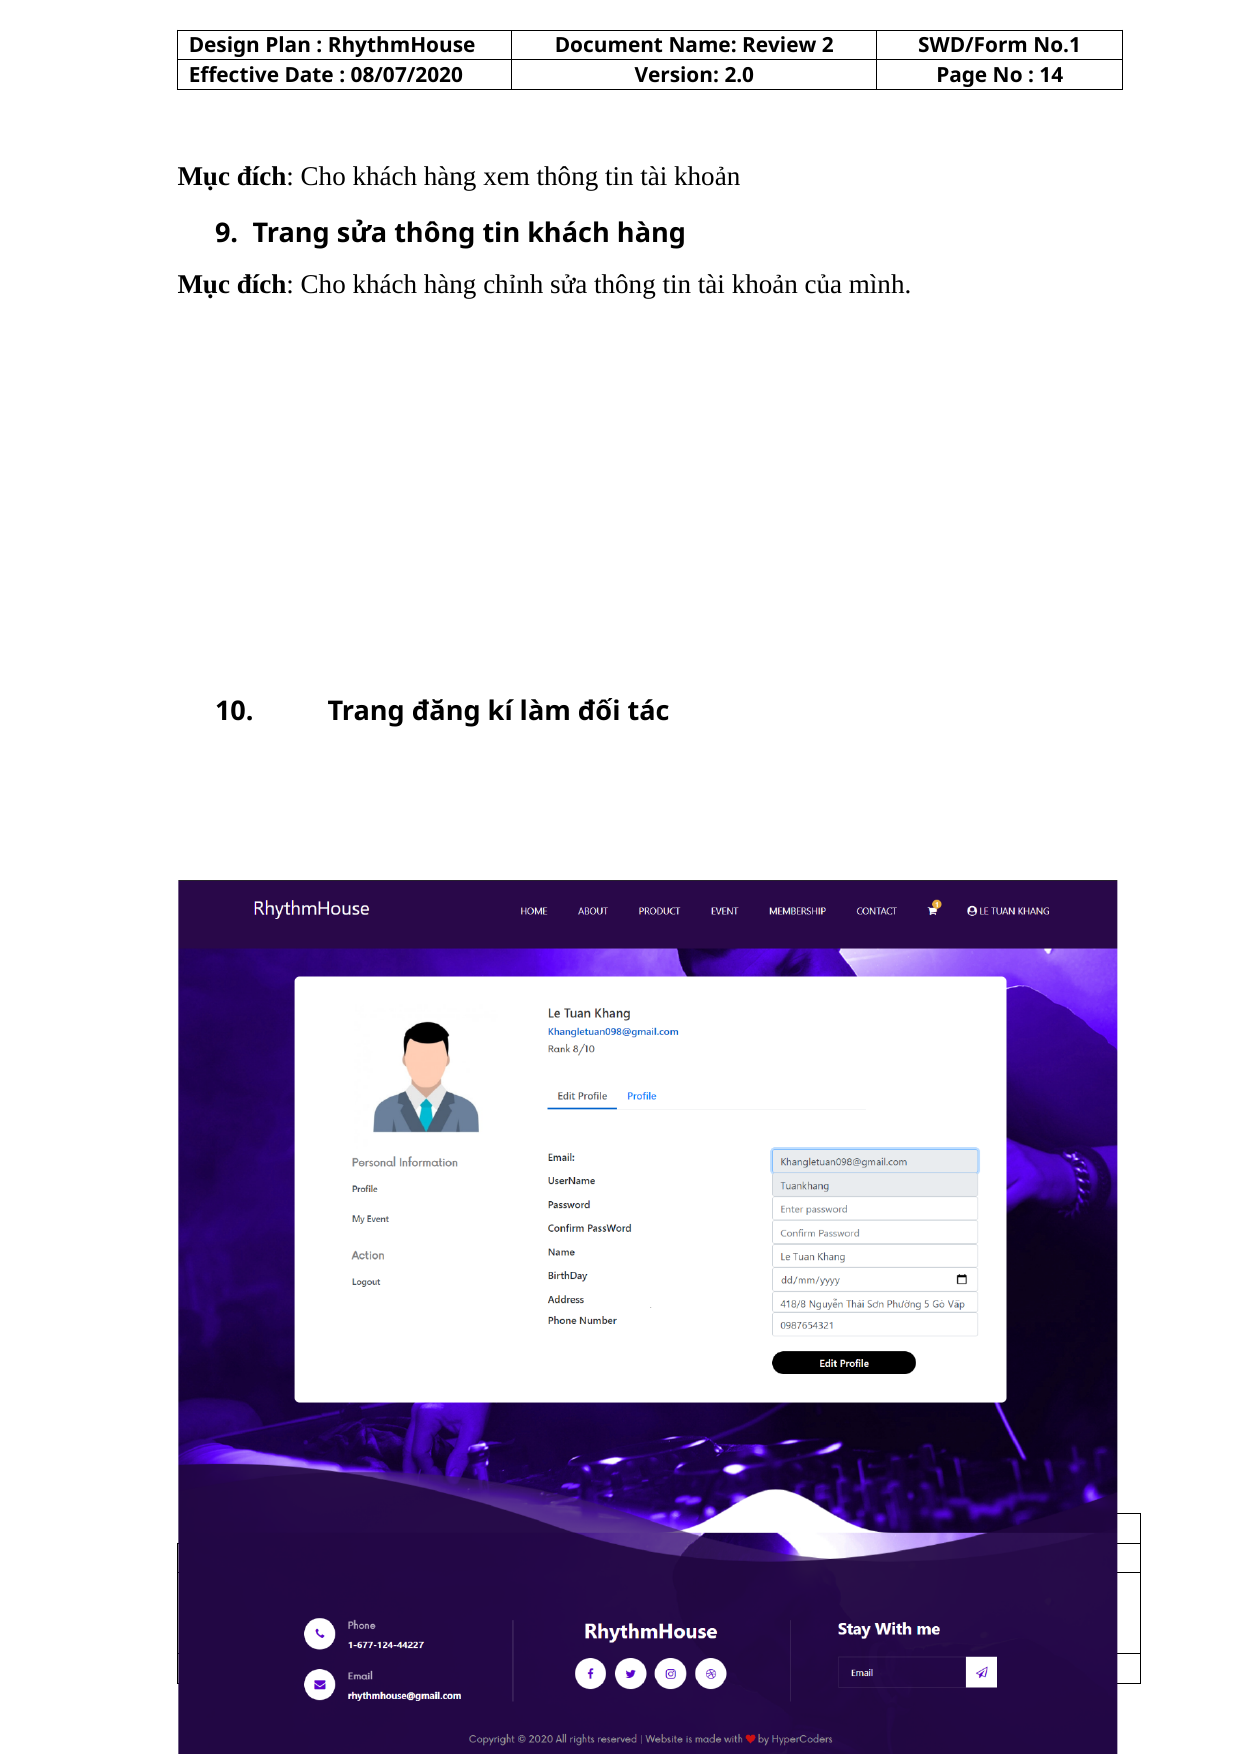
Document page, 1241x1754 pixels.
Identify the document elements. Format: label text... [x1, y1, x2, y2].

text Mục đích: Cho khách hàng xem thông tin tài khoản [177, 160, 1122, 191]
list Trang sửa thông tin khách hàng [215, 213, 1122, 250]
text Mục đích: Cho khách hàng chỉnh sửa thông tin tài khoản của mình. [177, 268, 1122, 299]
picture [176, 880, 1117, 1753]
list Trang đăng kí làm đối tác [215, 691, 1122, 728]
